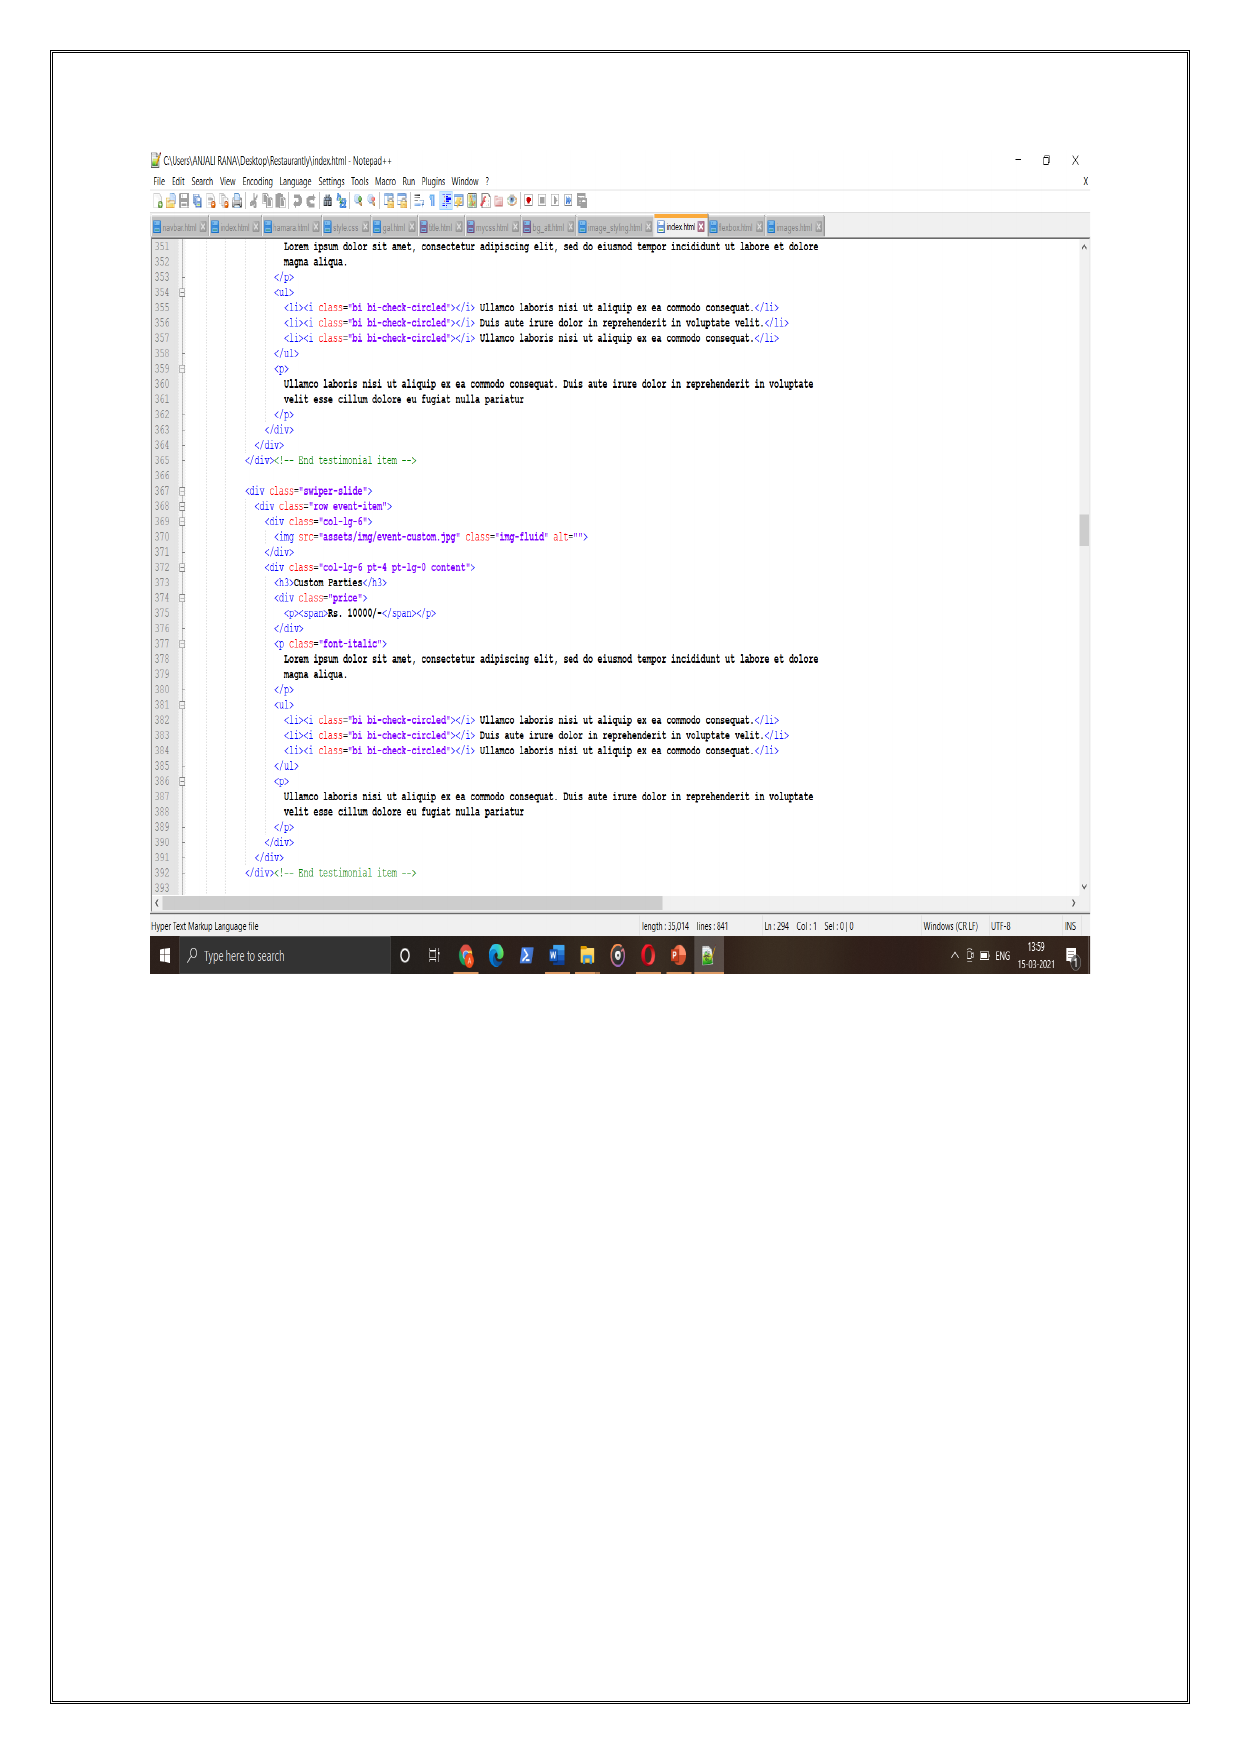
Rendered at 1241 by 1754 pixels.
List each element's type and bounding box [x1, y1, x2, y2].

picture [150, 150, 1091, 974]
